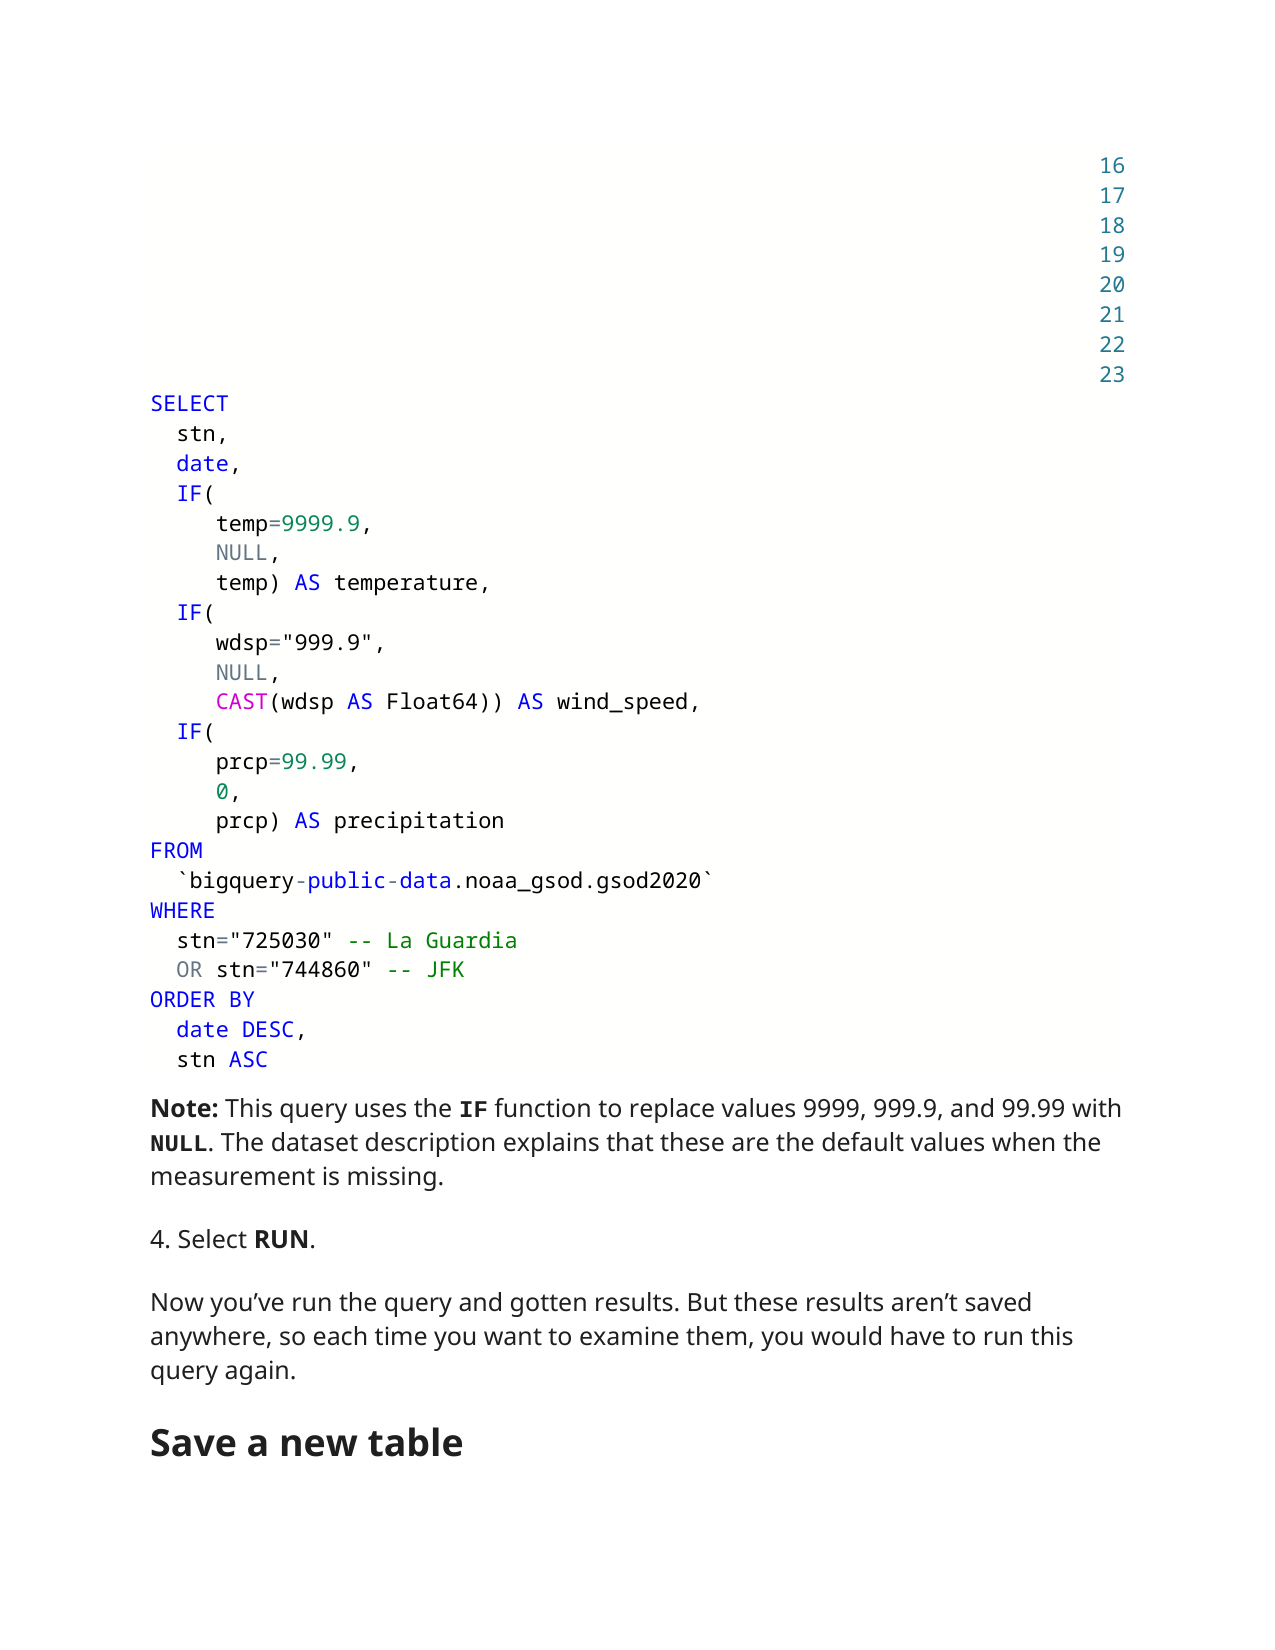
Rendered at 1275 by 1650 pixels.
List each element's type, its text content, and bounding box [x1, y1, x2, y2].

text `bigquery-public-data.noaa_gsod.gsod2020` [150, 865, 1125, 895]
text Note: This query uses the IF function to replace values 9999, 999.9, and 99.99 with NULL. The dataset description explains that these are the default values when the measurement is missing. [150, 1090, 1125, 1192]
text prcp) AS precipitation [150, 805, 1125, 835]
text IF( [150, 716, 1125, 746]
text 4. Select RUN. [150, 1222, 1125, 1256]
text stn="725030" -- La Guardia [150, 924, 1125, 954]
text NULL, [150, 656, 1125, 686]
text stn, [150, 418, 1125, 448]
text date, [150, 448, 1125, 478]
text IF( [150, 478, 1125, 507]
text NULL, [150, 537, 1125, 567]
text Now you’ve run the query and gotten results. But these results aren’t saved anywhere, so each time you want to examine them, you would have to run this query again. [150, 1285, 1125, 1387]
text prcp=99.99, [150, 746, 1125, 776]
text temp=9999.9, [150, 507, 1125, 537]
text 16 [150, 150, 1125, 180]
text OR stn="744860" -- JFK [150, 954, 1125, 984]
text 23 [150, 358, 1125, 388]
text stn ASC [150, 1044, 1125, 1073]
text 0, [150, 776, 1125, 805]
text Save a new table [150, 1416, 1125, 1467]
text SELECT [150, 388, 1125, 418]
text wdsp="999.9", [150, 627, 1125, 656]
text date DESC, [150, 1014, 1125, 1044]
text WHERE [150, 895, 1125, 924]
text 19 [150, 239, 1125, 269]
text 22 [150, 329, 1125, 358]
text ORDER BY [150, 984, 1125, 1014]
text FROM [150, 835, 1125, 865]
text CAST(wdsp AS Float64)) AS wind_speed, [150, 686, 1125, 716]
text temp) AS temperature, [150, 567, 1125, 597]
text IF( [150, 597, 1125, 627]
text 18 [150, 209, 1125, 239]
text 20 [150, 269, 1125, 299]
text 17 [150, 180, 1125, 209]
text 21 [150, 299, 1125, 329]
